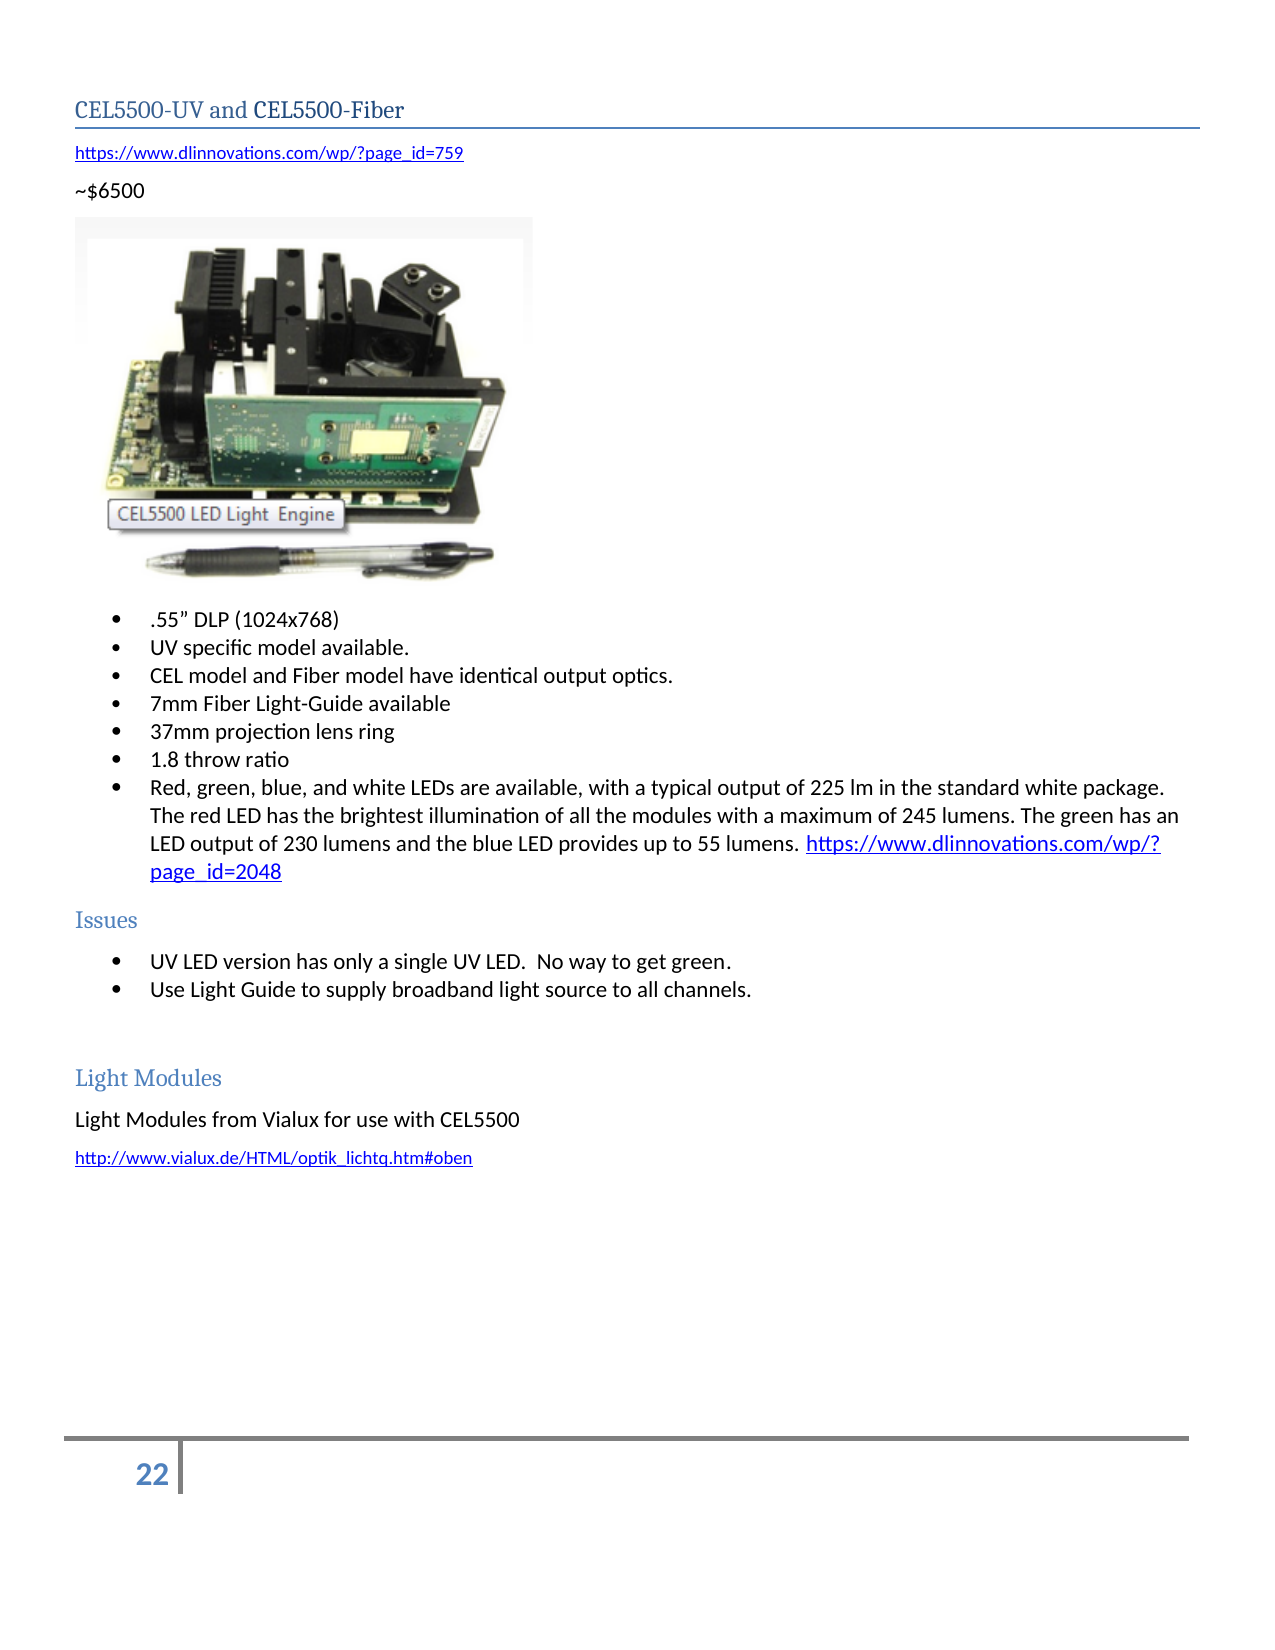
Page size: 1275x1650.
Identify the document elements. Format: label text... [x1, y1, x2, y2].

list Red, green, blue, and white LEDs are available, with a typical output of 225 lm in the standard white package. The red LED has the brightest illumination of all the modules with a maximum of 245 lumens. The green has an LED output of 230 lumens and the blue LED provides up to 55 lumens. https://www.dlinnovations.com/wp/?page_id=2048 [112, 773, 1200, 885]
list 1.8 throw ratio [112, 745, 1200, 773]
subtitle CEL5500-UV and CEL5500-Fiber [75, 96, 1200, 127]
list .55” DLP (1024x768) [112, 605, 1200, 633]
list Use Light Guide to supply broadband light source to all channels. [112, 975, 1200, 1003]
list 7mm Fiber Light-Guide available [112, 689, 1200, 717]
list 37mm projection lens ring [112, 717, 1200, 745]
subtitle Issues [75, 906, 1200, 934]
list UV LED version has only a single UV LED. No way to get green. [112, 947, 1200, 975]
subtitle Light Modules [75, 1064, 1200, 1093]
text http://www.vialux.de/HTML/optik_lichtq.htm#oben [75, 1146, 1200, 1169]
text ~$6500 [75, 177, 1200, 205]
text https://www.dlinnovations.com/wp/?page_id=759 [75, 141, 1200, 164]
picture [75, 217, 533, 593]
list CEL model and Fiber model have identical output optics. [112, 661, 1200, 689]
text Light Modules from Vialux for use with CEL5500 [75, 1106, 1200, 1134]
list UV specific model available. [112, 633, 1200, 661]
